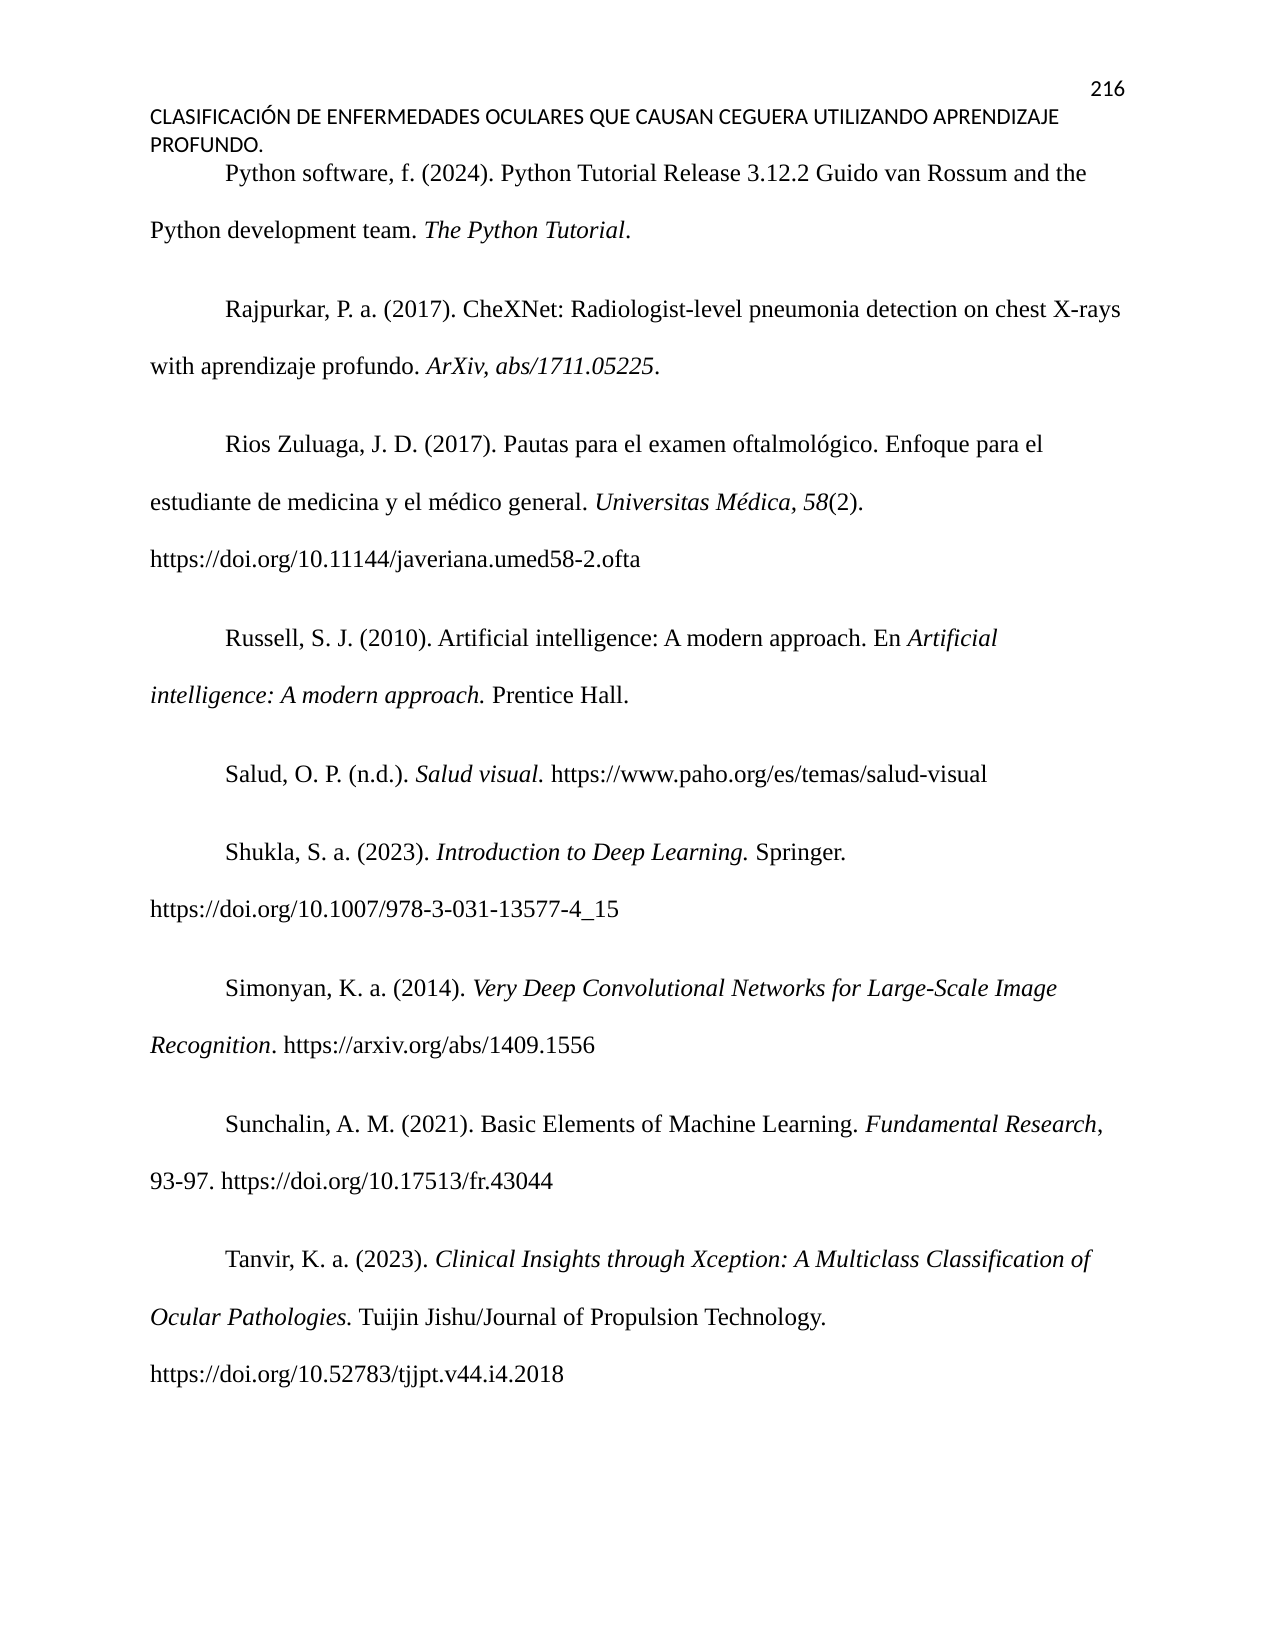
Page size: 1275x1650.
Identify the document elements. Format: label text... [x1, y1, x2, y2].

text Rajpurkar, P. a. (2017). CheXNet: Radiologist-level pneumonia detection on chest X-rays with aprendizaje profundo. ArXiv, abs/1711.05225. [150, 294, 1125, 380]
text Sunchalin, A. M. (2021). Basic Elements of Machine Learning. Fundamental Research, 93-97. https://doi.org/10.17513/fr.43044 [150, 1109, 1125, 1195]
text Simonyan, K. a. (2014). Very Deep Convolutional Networks for Large-Scale Image Recognition. https://arxiv.org/abs/1409.1556 [150, 973, 1125, 1059]
text Salud, O. P. (n.d.). Salud visual. https://www.paho.org/es/temas/salud-visual [150, 759, 1125, 787]
text Rios Zuluaga, J. D. (2017). Pautas para el examen oftalmológico. Enfoque para el estudiante de medicina y el médico general. Universitas Médica, 58(2). https://doi.org/10.11144/javeriana.umed58-2.ofta [150, 429, 1125, 573]
text Russell, S. J. (2010). Artificial intelligence: A modern approach. En Artificial intelligence: A modern approach. Prentice Hall. [150, 623, 1125, 709]
text Shukla, S. a. (2023). Introduction to Deep Learning. Springer. https://doi.org/10.1007/978-3-031-13577-4_15 [150, 837, 1125, 923]
text Python software, f. (2024). Python Tutorial Release 3.12.2 Guido van Rossum and the Python development team. The Python Tutorial. [150, 158, 1125, 244]
text Tanvir, K. a. (2023). Clinical Insights through Xception: A Multiclass Classification of Ocular Pathologies. Tuijin Jishu/Journal of Propulsion Technology. https://doi.org/10.52783/tjjpt.v44.i4.2018 [150, 1244, 1125, 1388]
